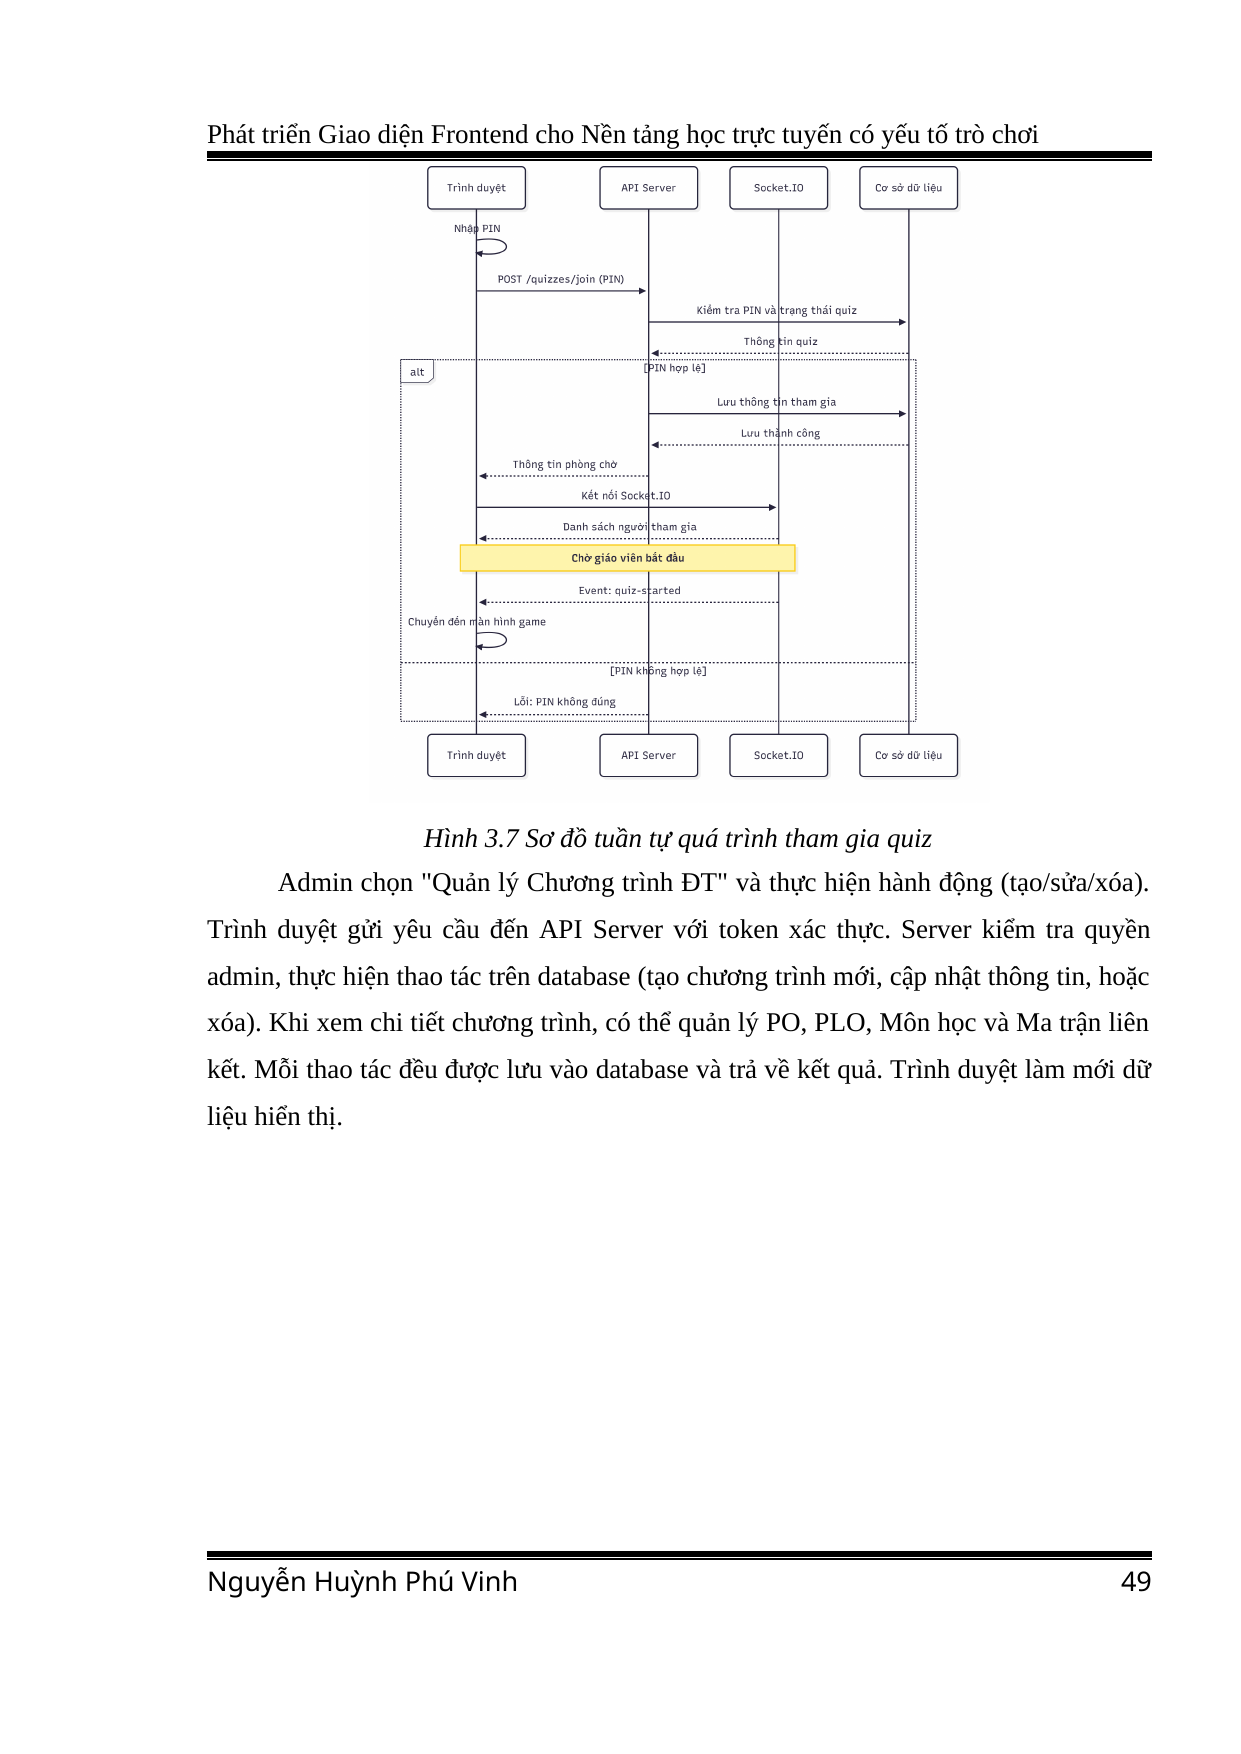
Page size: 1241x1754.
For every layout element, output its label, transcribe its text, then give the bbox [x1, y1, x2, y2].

picture [368, 161, 990, 803]
text Hình 3.7 Sơ đồ tuần tự quá trình tham gia quiz [207, 823, 1152, 854]
text Admin chọn "Quản lý Chương trình ĐT" và thực hiện hành động (tạo/sửa/xóa). Trình duyệt gửi yêu cầu đến API Server với token xác thực. Server kiểm tra quyền admin, thực hiện thao tác trên database (tạo chương trình mới, cập nhật thông tin, hoặc xóa). Khi xem chi tiết chương trình, có thể quản lý PO, PLO, Môn học và Ma trận liên kết. Mỗi thao tác đều được lưu vào database và trả về kết quả. Trình duyệt làm mới dữ liệu hiển thị. [207, 866, 1152, 1131]
